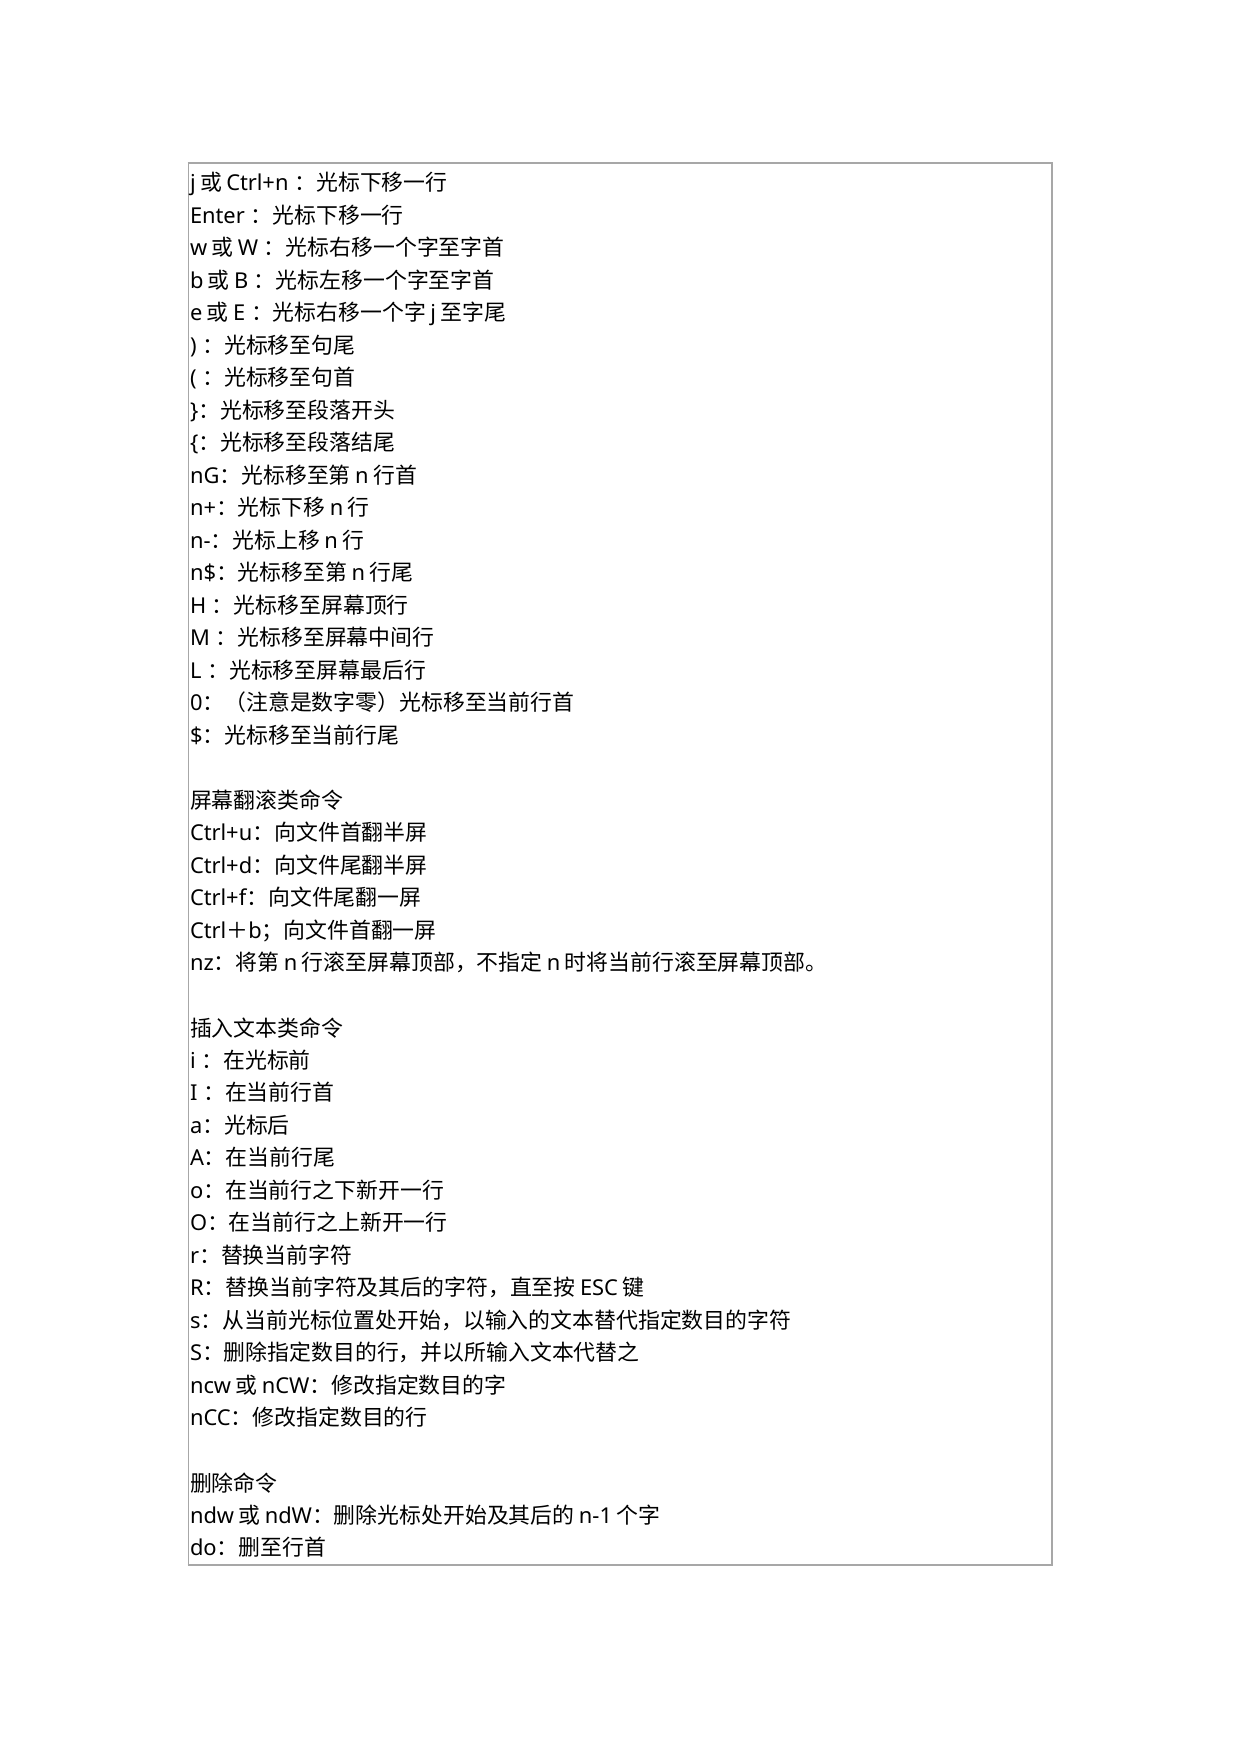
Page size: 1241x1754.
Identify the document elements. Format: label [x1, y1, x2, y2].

table_header [189, 164, 1051, 1564]
